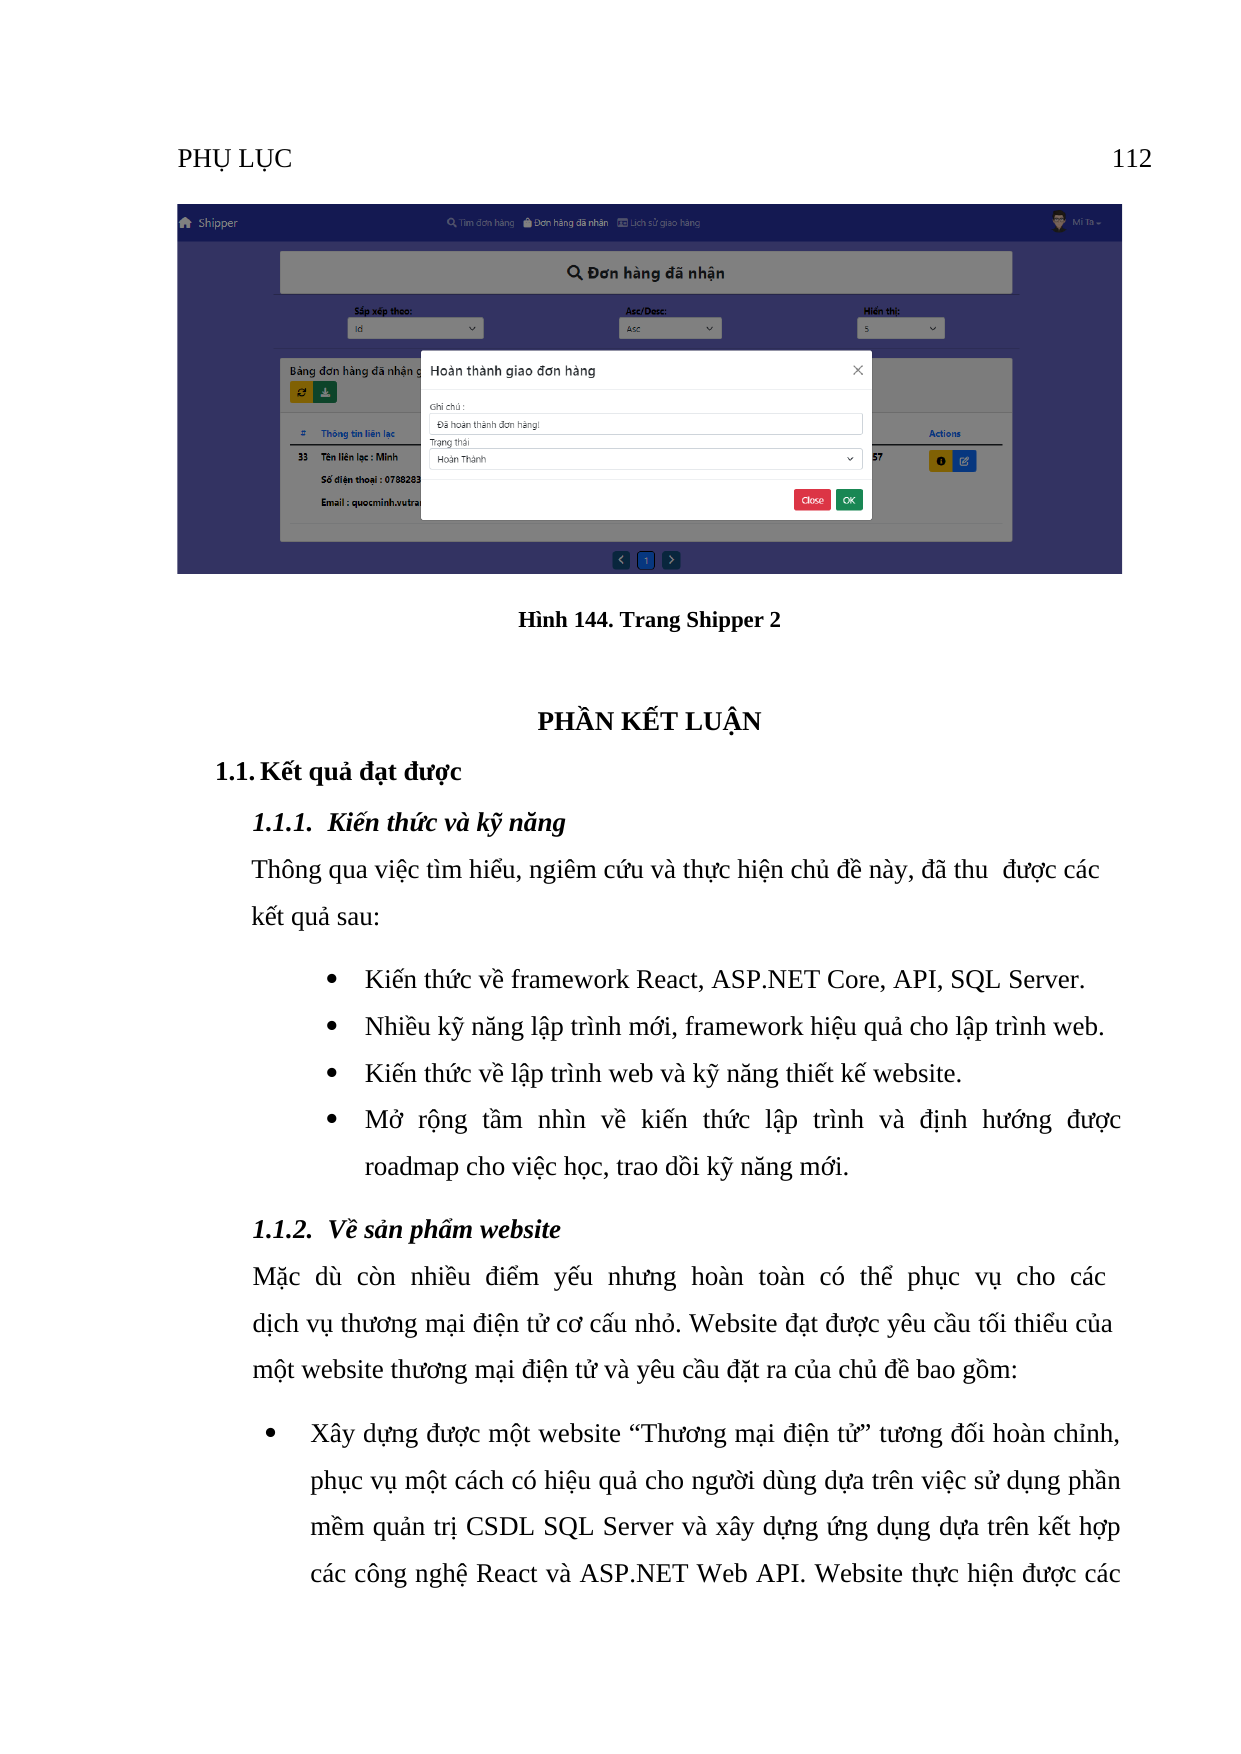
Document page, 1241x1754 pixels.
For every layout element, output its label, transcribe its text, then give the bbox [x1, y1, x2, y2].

text Thông qua việc tìm hiểu, ngiêm cứu và thực hiện chủ đề này, đã thu được các kết quả sau: [251, 853, 1122, 931]
subtitle Kiến thức và kỹ năng [252, 806, 1122, 837]
list Nhiều kỹ năng lập trình mới, framework hiệu quả cho lập trình web. [327, 1010, 1122, 1041]
subtitle Kết quả đạt được [215, 755, 1122, 787]
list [266, 1417, 1122, 1588]
list Kiến thức về lập trình web và kỹ năng thiết kế website. [327, 1057, 1122, 1088]
text Hình 144. Trang Shipper 2 [177, 606, 1122, 632]
picture [177, 204, 1123, 574]
subtitle PHẦN KẾT LUẬN [177, 704, 1122, 736]
list Kiến thức về framework React, ASP.NET Core, API, SQL Server. [327, 963, 1122, 994]
text Mặc dù còn nhiều điểm yếu nhưng hoàn toàn có thể phục vụ cho các dịch vụ thương mại điện tử cơ cấu nhỏ. Website đạt được yêu cầu tối thiểu của một website thương mại điện tử và yêu cầu đặt ra của chủ đề bao gồm: [177, 1260, 1122, 1385]
list Mở rộng tầm nhìn về kiến thức lập trình và định hướng được roadmap cho việc học, trao dồi kỹ năng mới. [327, 1103, 1122, 1181]
subtitle Về sản phẩm website [252, 1214, 1122, 1245]
